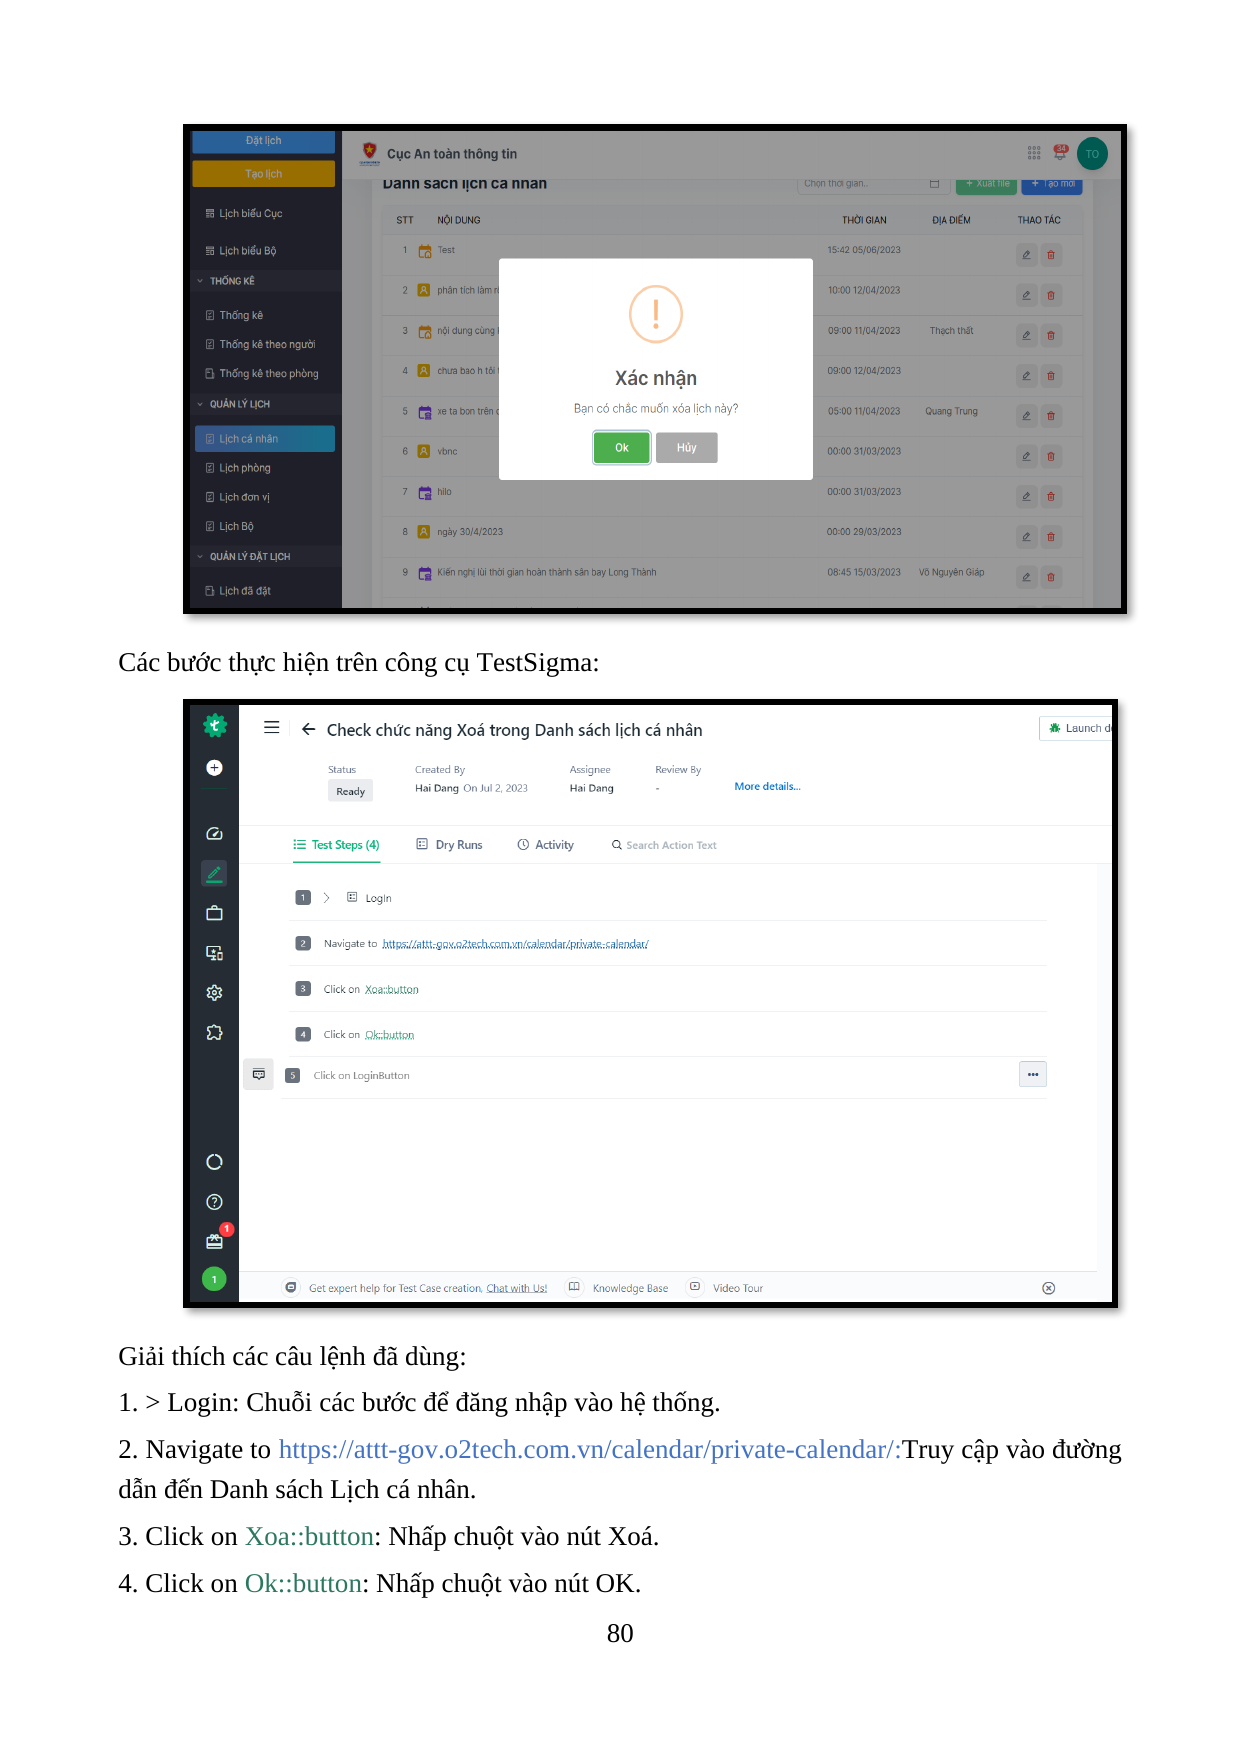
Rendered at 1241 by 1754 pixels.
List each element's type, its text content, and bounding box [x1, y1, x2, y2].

picture [190, 705, 1112, 1302]
text 1. > Login: Chuỗi các bước để đăng nhập vào hệ thống. [118, 1386, 1122, 1418]
text Các bước thực hiện trên công cụ TestSigma: [118, 646, 1122, 677]
picture [190, 131, 1121, 608]
text 3. Click on Xoa::button: Nhấp chuột vào nút Xoá. [118, 1520, 1122, 1551]
text 2. Navigate to https://attt-gov.o2tech.com.vn/calendar/private-calendar/:Truy cập vào đường dẫn đến Danh sách Lịch cá nhân. [118, 1433, 1122, 1505]
text 4. Click on Ok::button: Nhấp chuột vào nút OK. [118, 1567, 1122, 1598]
list Giải thích các câu lệnh đã dùng: [118, 1340, 1122, 1371]
